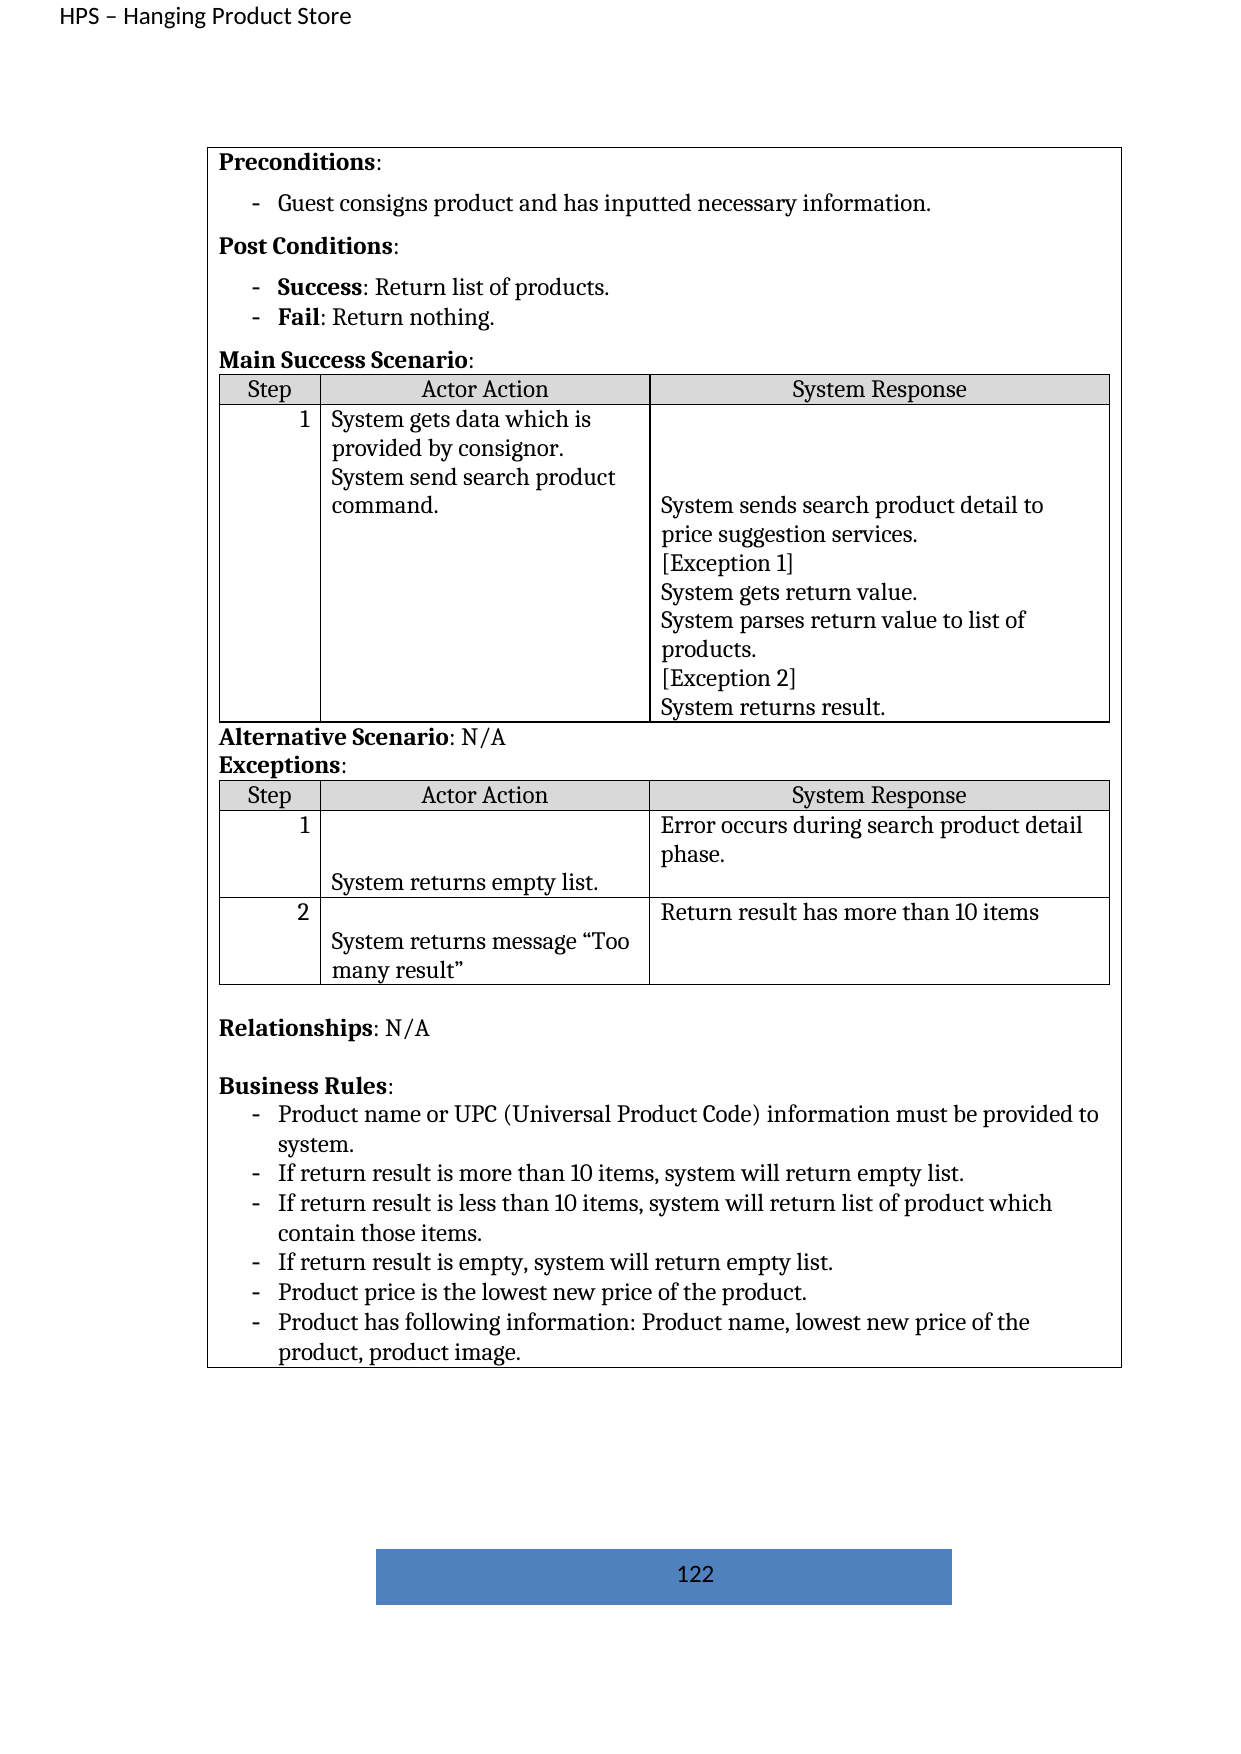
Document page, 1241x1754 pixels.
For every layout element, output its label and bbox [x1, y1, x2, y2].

table_cell [208, 148, 1121, 1367]
